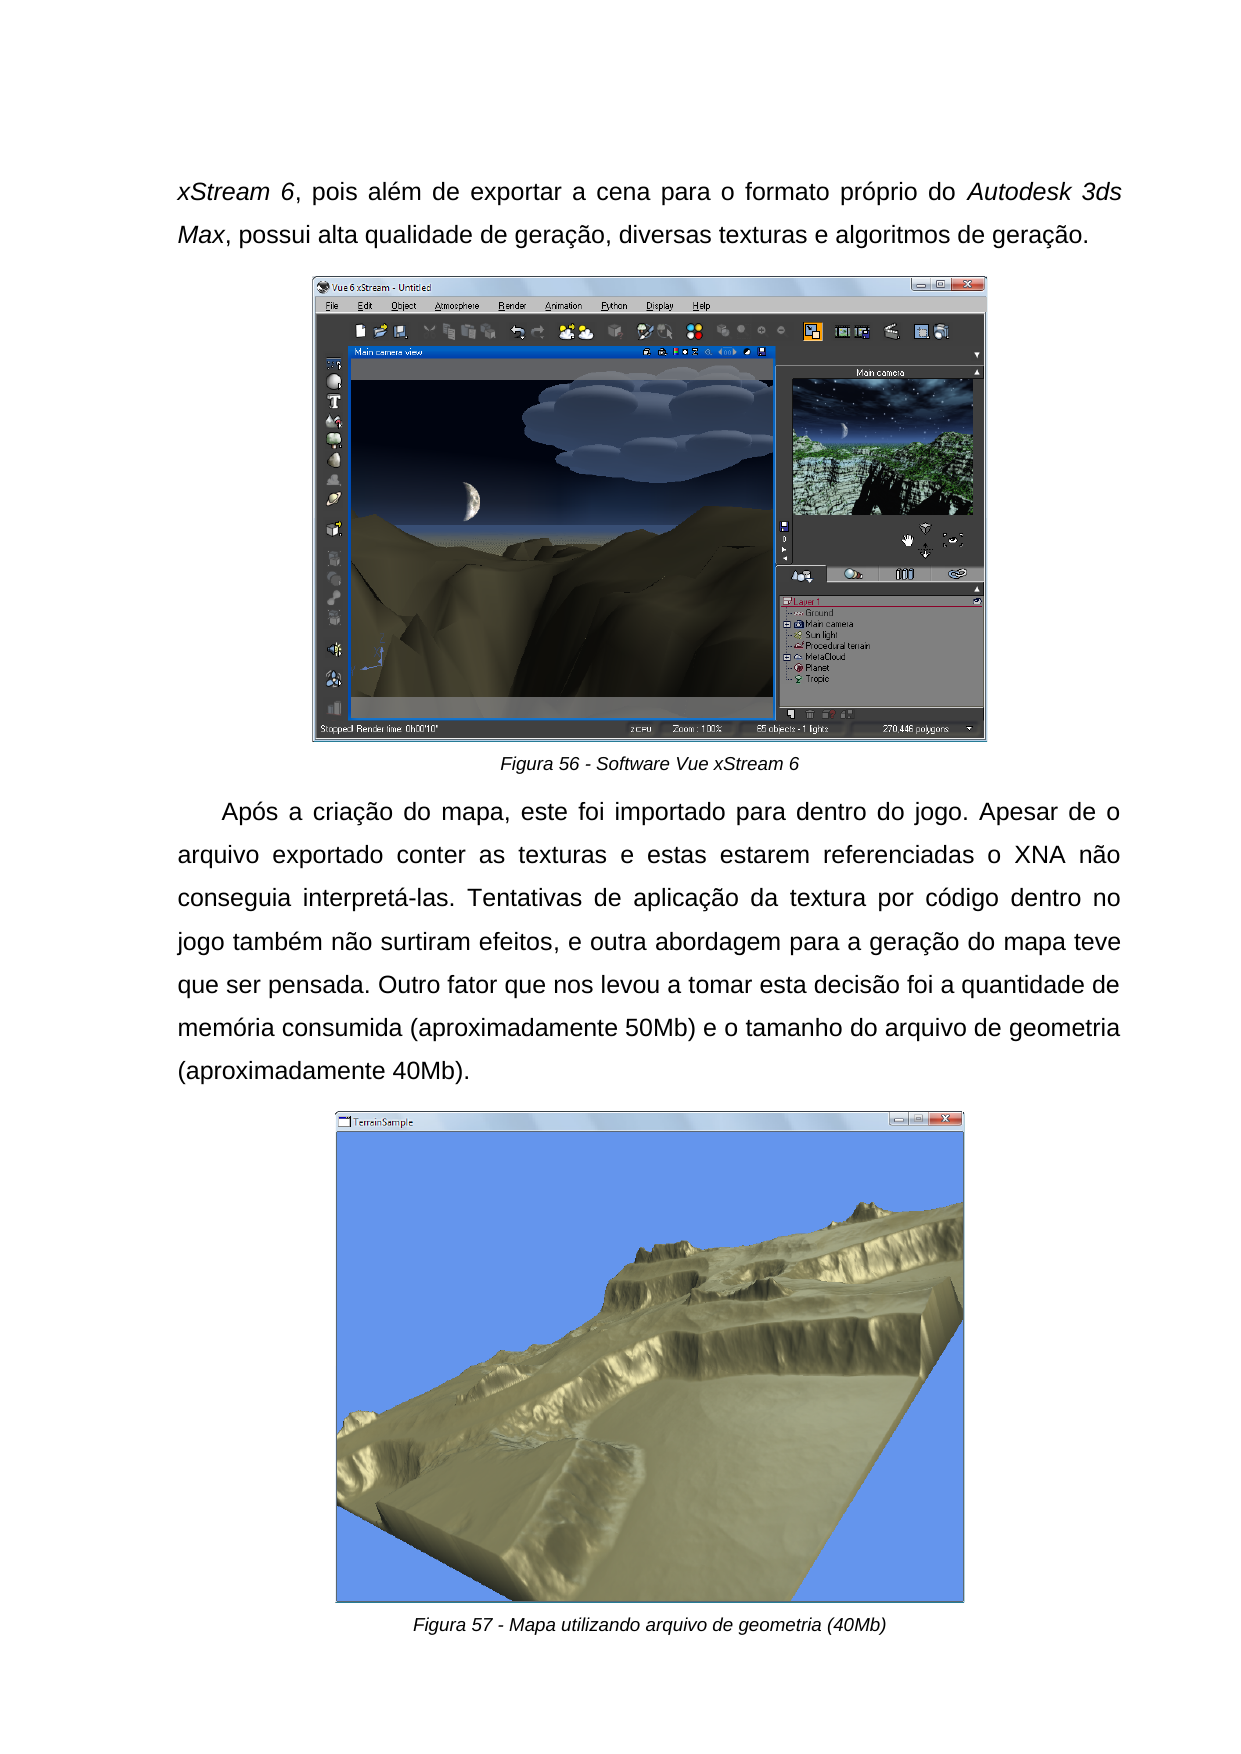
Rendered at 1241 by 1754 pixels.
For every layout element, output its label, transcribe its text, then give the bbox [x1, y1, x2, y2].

picture [312, 276, 988, 742]
text Após a criação do mapa, este foi importado para dentro do jogo. Apesar de o arquivo exportado conter as texturas e estas estarem referenciadas o XNA não conseguia interpretá-las. Tentativas de aplicação da textura por código dentro no jogo também não surtiram efeitos, e outra abordagem para a geração do mapa teve que ser pensada. Outro fator que nos levou a tomar esta decisão foi a quantidade de memória consumida (aproximadamente 50Mb) e o tamanho do arquivo de geometria (aproximadamente 40Mb). [177, 797, 1122, 1084]
picture [335, 1111, 965, 1603]
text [177, 177, 1122, 249]
